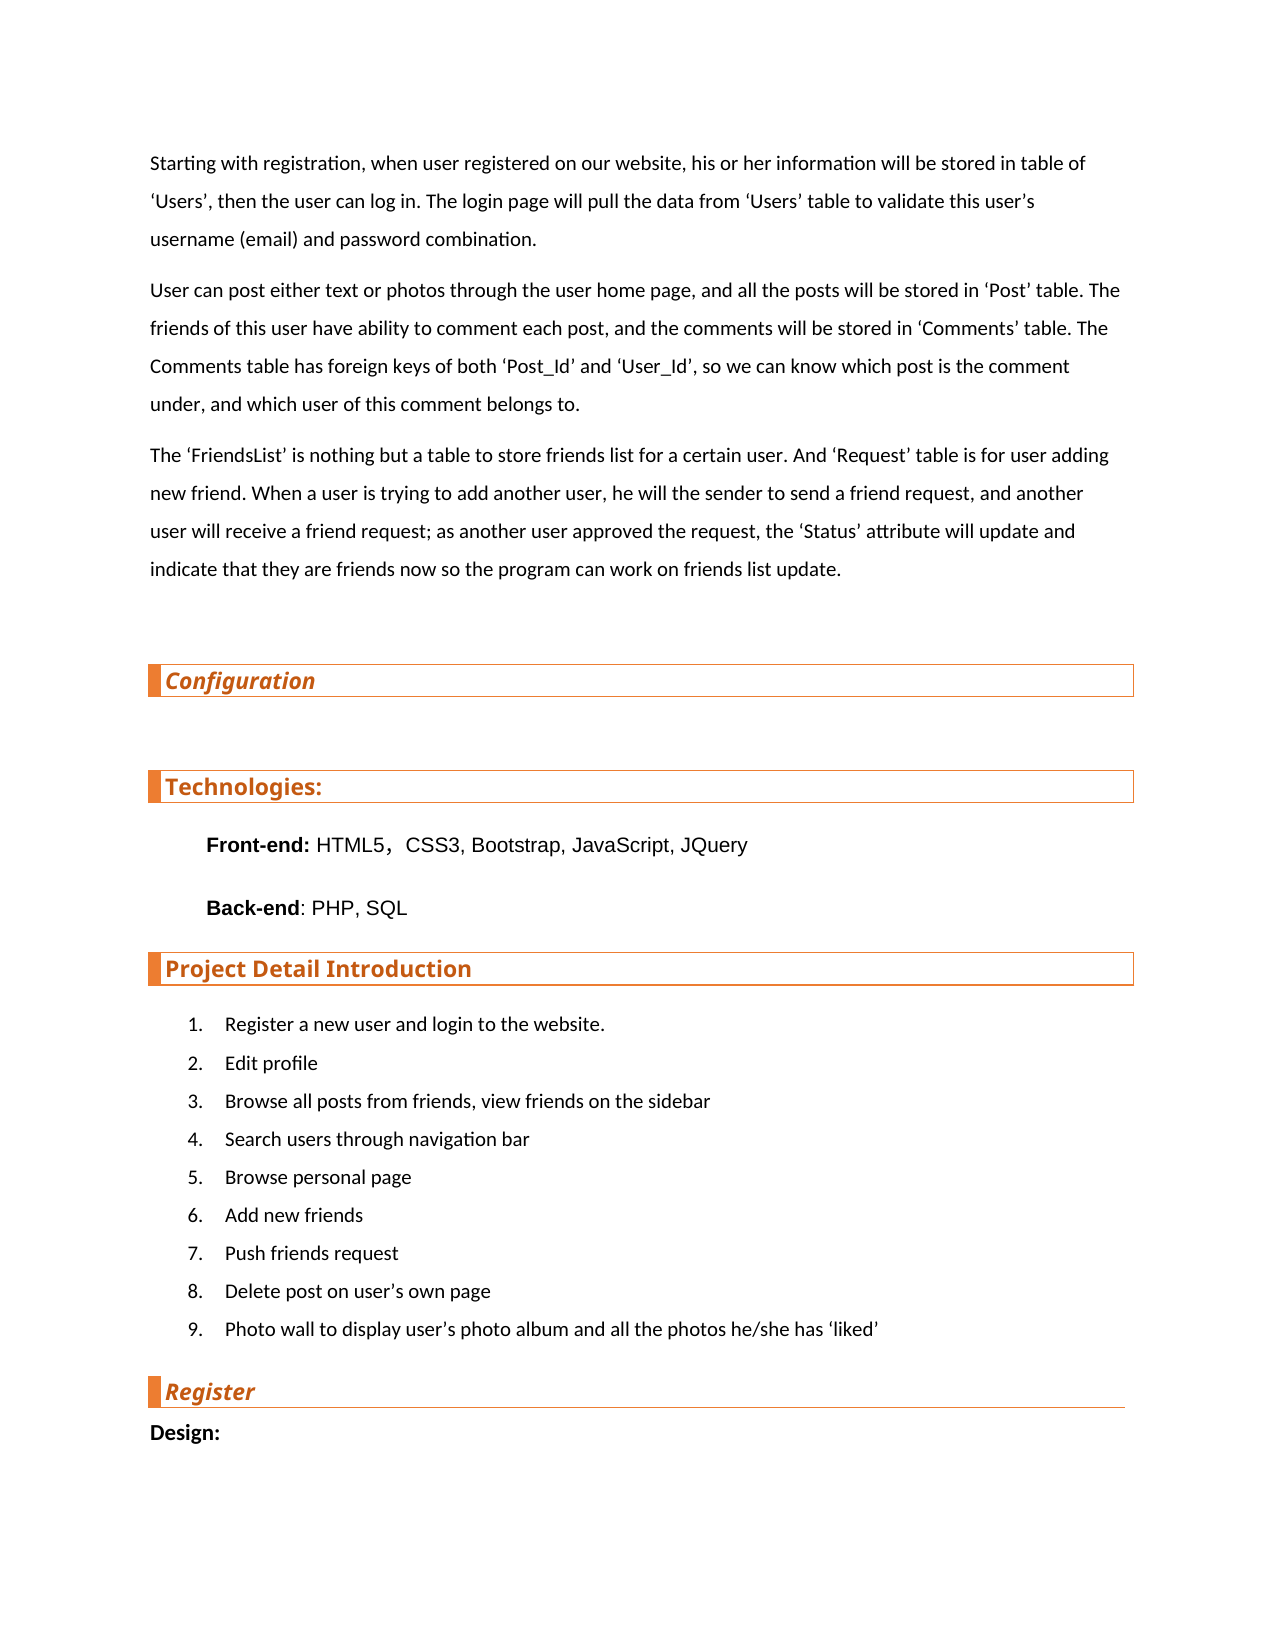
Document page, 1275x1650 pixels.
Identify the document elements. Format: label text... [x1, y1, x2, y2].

list Add new friends [187, 1202, 1125, 1228]
subtitle Technologies: [161, 771, 1133, 802]
text The ‘FriendsList’ is nothing but a table to store friends list for a certain user. And ‘Request’ table is for user adding new friend. When a user is trying to add another user, he will the sender to send a friend request, and another user will receive a friend request; as another user approved the request, the ‘Status’ attribute will update and indicate that they are friends now so the program can work on friends list update. [150, 442, 1125, 582]
list Register a new user and login to the website. [187, 1012, 1125, 1037]
list Delete post on user’s own page [187, 1278, 1125, 1304]
list Search users through navigation bar [187, 1126, 1125, 1151]
list Push friends request [187, 1240, 1125, 1266]
text User can post either text or photos through the user home page, and all the posts will be stored in ‘Post’ table. The friends of this user have ability to comment each post, and the comments will be stored in ‘Comments’ table. The Comments table has foreign keys of both ‘Post_Id’ and ‘User_Id’, so we can know which post is the comment under, and which user of this comment belongs to. [150, 277, 1125, 417]
text Starting with registration, when user registered on our website, his or her information will be stored in table of ‘Users’, then the user can log in. The login page will pull the data from ‘Users’ table to validate this user’s username (email) and password combination. [150, 150, 1125, 252]
list Edit profile [187, 1050, 1125, 1075]
list Photo wall to display user’s photo album and all the photos he/she has ‘liked’ [187, 1317, 1125, 1342]
text Back-end: PHP, SQL [206, 896, 1125, 919]
subtitle Project Detail Introduction [161, 953, 1133, 984]
subtitle Configuration [161, 665, 1133, 696]
list Browse all posts from friends, view friends on the sidebar [187, 1088, 1125, 1113]
text Front-end: HTML5，CSS3, Bootstrap, JavaScript, JQuery [206, 829, 1125, 859]
subtitle Register [161, 1376, 1125, 1407]
text Design: [150, 1418, 1125, 1446]
list Browse personal page [187, 1164, 1125, 1189]
